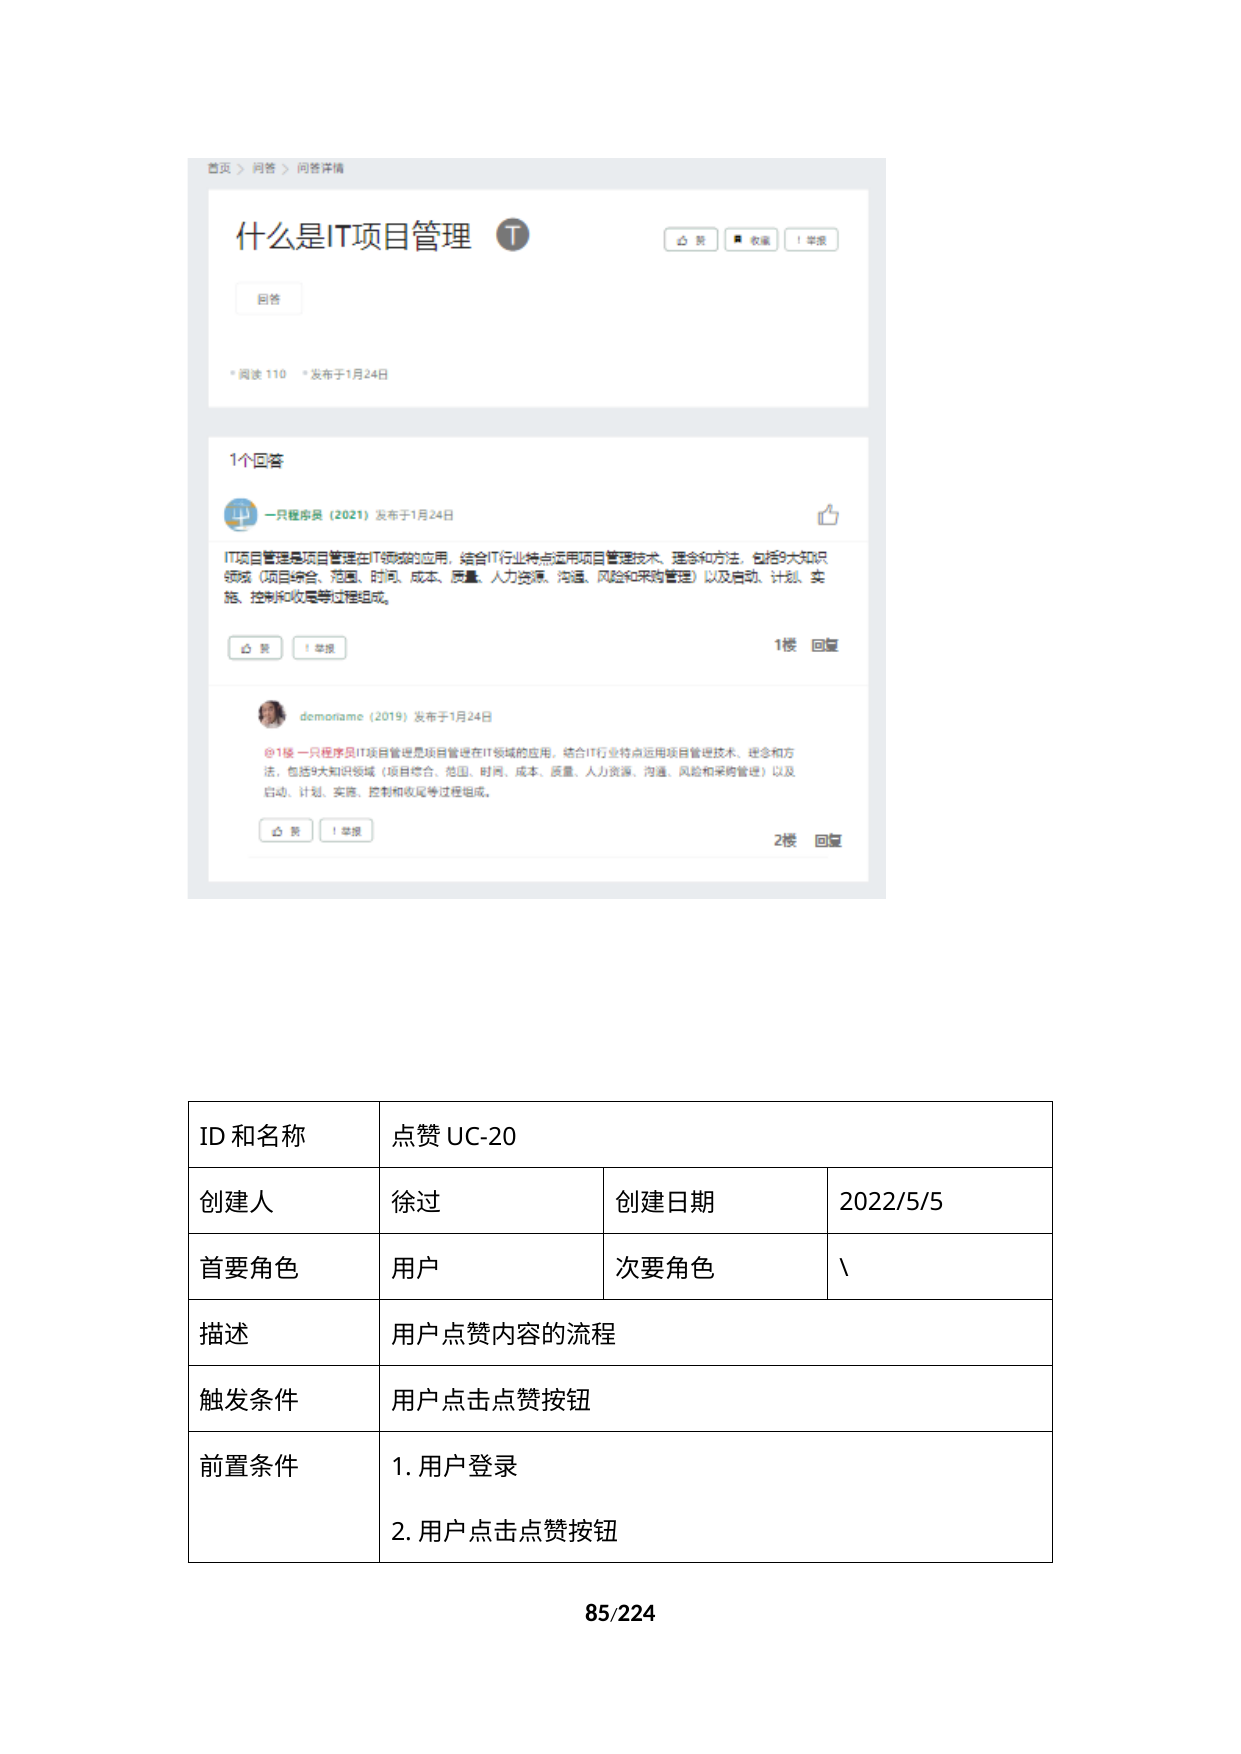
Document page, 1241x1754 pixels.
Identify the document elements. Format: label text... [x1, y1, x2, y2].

table_cell 描述 [189, 1300, 379, 1365]
table_cell \ [828, 1234, 1052, 1299]
picture [187, 158, 886, 899]
table_cell 前置条件 [189, 1432, 379, 1562]
table_cell 创建日期 [604, 1168, 827, 1233]
table_header 点赞UC-20 [380, 1102, 1052, 1167]
table_cell 1. 用户登录 2. 用户点击点赞按钮 [380, 1432, 1052, 1562]
table_cell 徐过 [380, 1168, 603, 1233]
table_header ID和名称 [189, 1102, 379, 1167]
table_cell 用户点赞内容的流程 [380, 1300, 1052, 1365]
table_cell 用户点击点赞按钮 [380, 1366, 1052, 1431]
table_cell 次要角色 [604, 1234, 827, 1299]
table_cell 用户 [380, 1234, 603, 1299]
table_cell 2022/5/5 [828, 1168, 1052, 1233]
table_cell 创建人 [189, 1168, 379, 1233]
table_cell 触发条件 [189, 1366, 379, 1431]
table_cell 首要角色 [189, 1234, 379, 1299]
